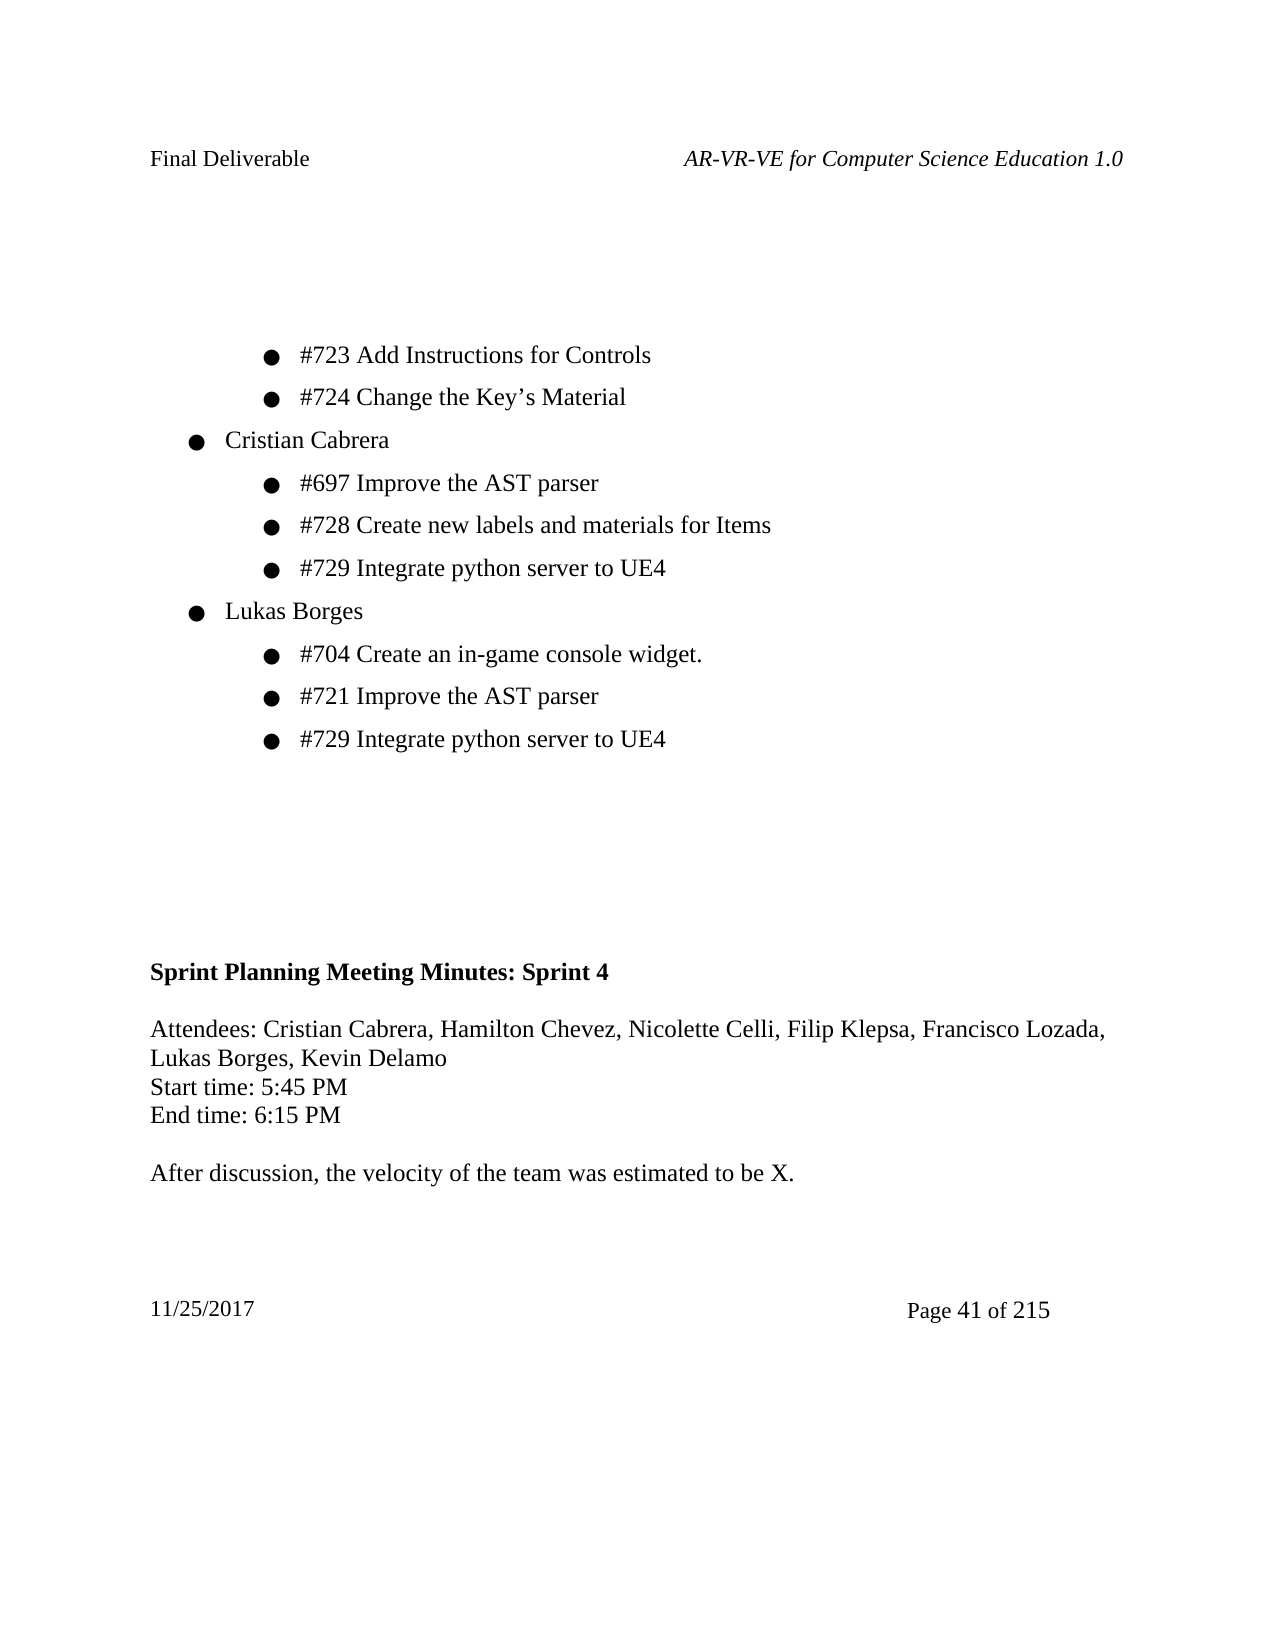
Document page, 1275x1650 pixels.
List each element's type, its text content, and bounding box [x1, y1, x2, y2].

list #697 Improve the AST parser [262, 460, 1125, 503]
text Start time: 5:45 PM [150, 1072, 1125, 1101]
text End time: 6:15 PM [150, 1101, 1125, 1129]
list #721 Improve the AST parser [262, 674, 1125, 717]
list #704 Create an in-game console widget. [262, 631, 1125, 674]
list #729 Integrate python server to UE4 [262, 717, 1125, 759]
list Lukas Borges [187, 588, 1125, 631]
text Attendees: Cristian Cabrera, Hamilton Chevez, Nicolette Celli, Filip Klepsa, Francisco Lozada, Lukas Borges, Kevin Delamo [150, 1014, 1125, 1072]
text Sprint Planning Meeting Minutes: Sprint 4 [150, 957, 1125, 986]
list #728 Create new labels and materials for Items [262, 503, 1125, 546]
text After discussion, the velocity of the team was estimated to be X. [150, 1158, 1125, 1187]
list Cristian Cabrera [187, 418, 1125, 460]
list #724 Change the Key’s Material [262, 375, 1125, 418]
list #723 Add Instructions for Controls [262, 332, 1125, 375]
list #729 Integrate python server to UE4 [262, 546, 1125, 588]
